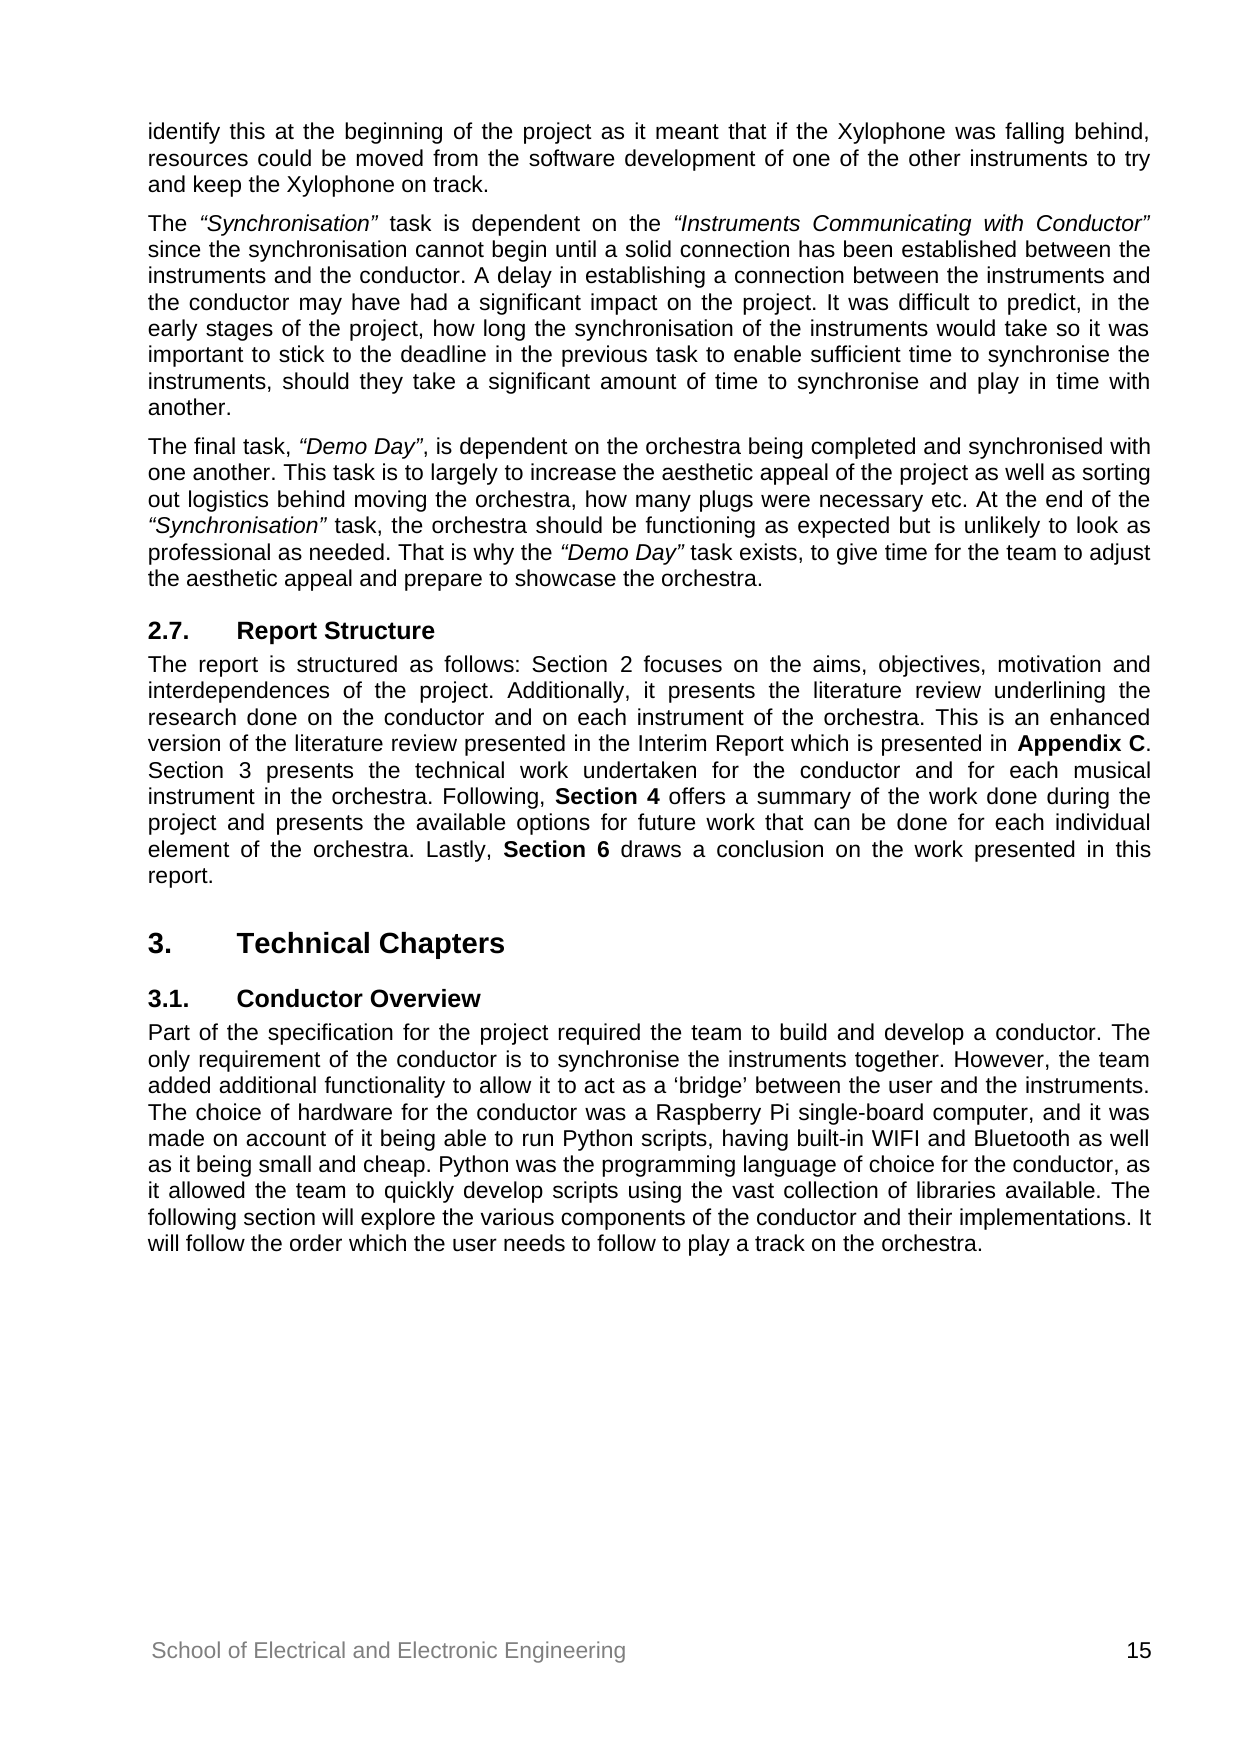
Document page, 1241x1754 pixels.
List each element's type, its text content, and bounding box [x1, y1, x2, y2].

text The report is structured as follows: Section 2 focuses on the aims, objectives, motivation and interdependences of the project. Additionally, it presents the literature review underlining the research done on the conductor and on each instrument of the orchestra. This is an enhanced version of the literature review presented in the Interim Report which is presented in Appendix C. Section 3 presents the technical work undertaken for the conductor and for each musical instrument in the orchestra. Following, Section 4 offers a summary of the work done during the project and presents the available options for future work that can be done for each individual element of the orchestra. Lastly, Section 6 draws a conclusion on the work presented in this report. [148, 651, 1152, 888]
text Part of the specification for the project required the team to build and develop a conductor. The only requirement of the conductor is to synchronise the instruments together. However, the team added additional functionality to allow it to act as a ‘bridge’ between the user and the instruments. The choice of hardware for the conductor was a Raspberry Pi single-board computer, and it was made on account of it being able to run Python scripts, having built-in WIFI and Bluetooth as well as it being small and cheap. Python was the programming language of choice for the conductor, as it allowed the team to quickly develop scripts using the vast collection of libraries available. The following section will explore the various components of the conductor and their implementations. It will follow the order which the user needs to follow to play a track on the orchestra. [148, 1019, 1152, 1257]
subtitle Report Structure [148, 616, 1152, 645]
text The final task, “Demo Day”, is dependent on the orchestra being completed and synchronised with one another. This task is to largely to increase the aesthetic appeal of the project as well as sorting out logistics behind moving the orchestra, how many plugs were necessary etc. At the end of the “Synchronisation” task, the orchestra should be functioning as expected but is unlikely to look as professional as needed. That is why the “Demo Day” task exists, to give time for the team to adjust the aesthetic appeal and prepare to showcase the orchestra. [148, 433, 1152, 591]
subtitle Conductor Overview [148, 984, 1152, 1013]
text The “Synchronisation” task is dependent on the “Instruments Communicating with Conductor” since the synchronisation cannot begin until a solid connection has been established between the instruments and the conductor. A delay in establishing a connection between the instruments and the conductor may have had a significant impact on the project. It was difficult to predict, in the early stages of the project, how long the synchronisation of the instruments would take so it was important to stick to the deadline in the previous task to enable sufficient time to synchronise the instruments, should they take a significant amount of time to synchronise and play in time with another. [148, 210, 1152, 421]
subtitle Technical Chapters [148, 926, 1152, 959]
